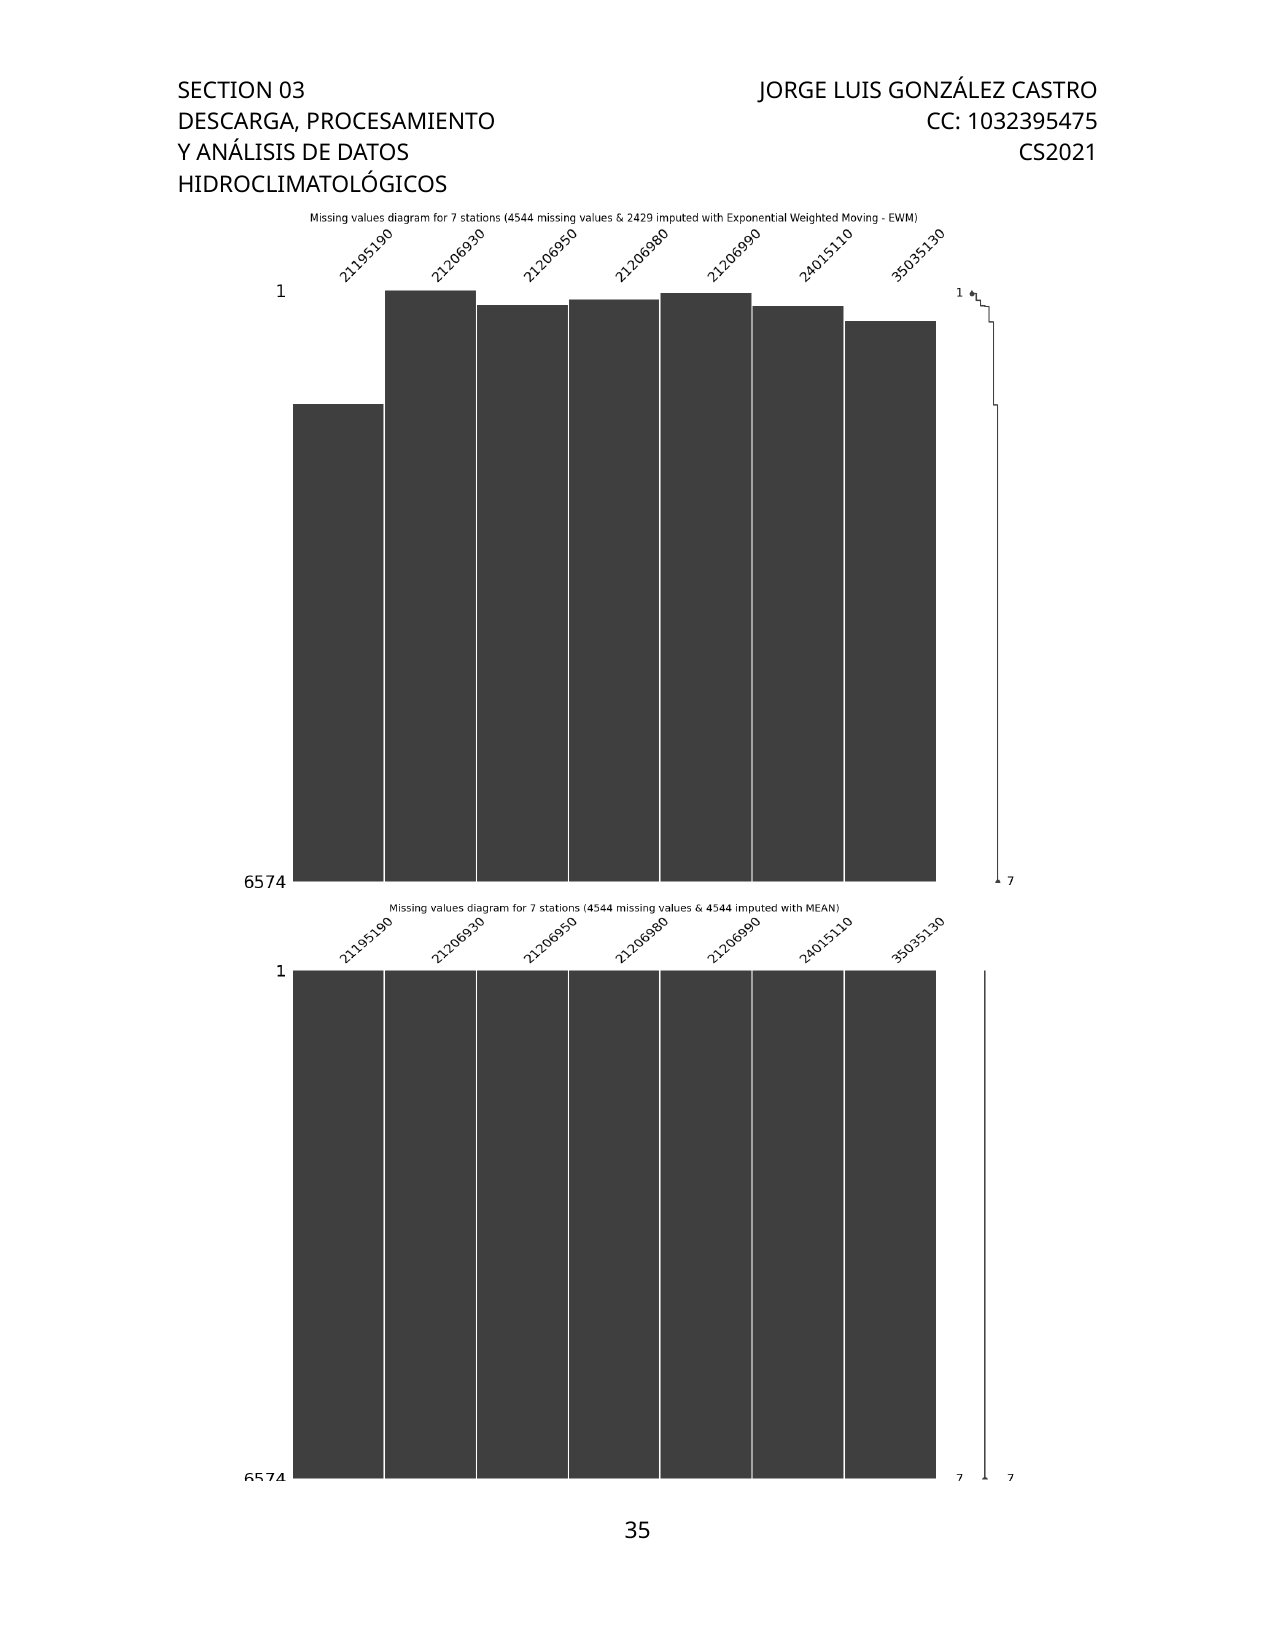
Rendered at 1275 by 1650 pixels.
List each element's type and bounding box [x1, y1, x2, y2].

picture [177, 891, 1098, 1481]
picture [177, 198, 1098, 890]
